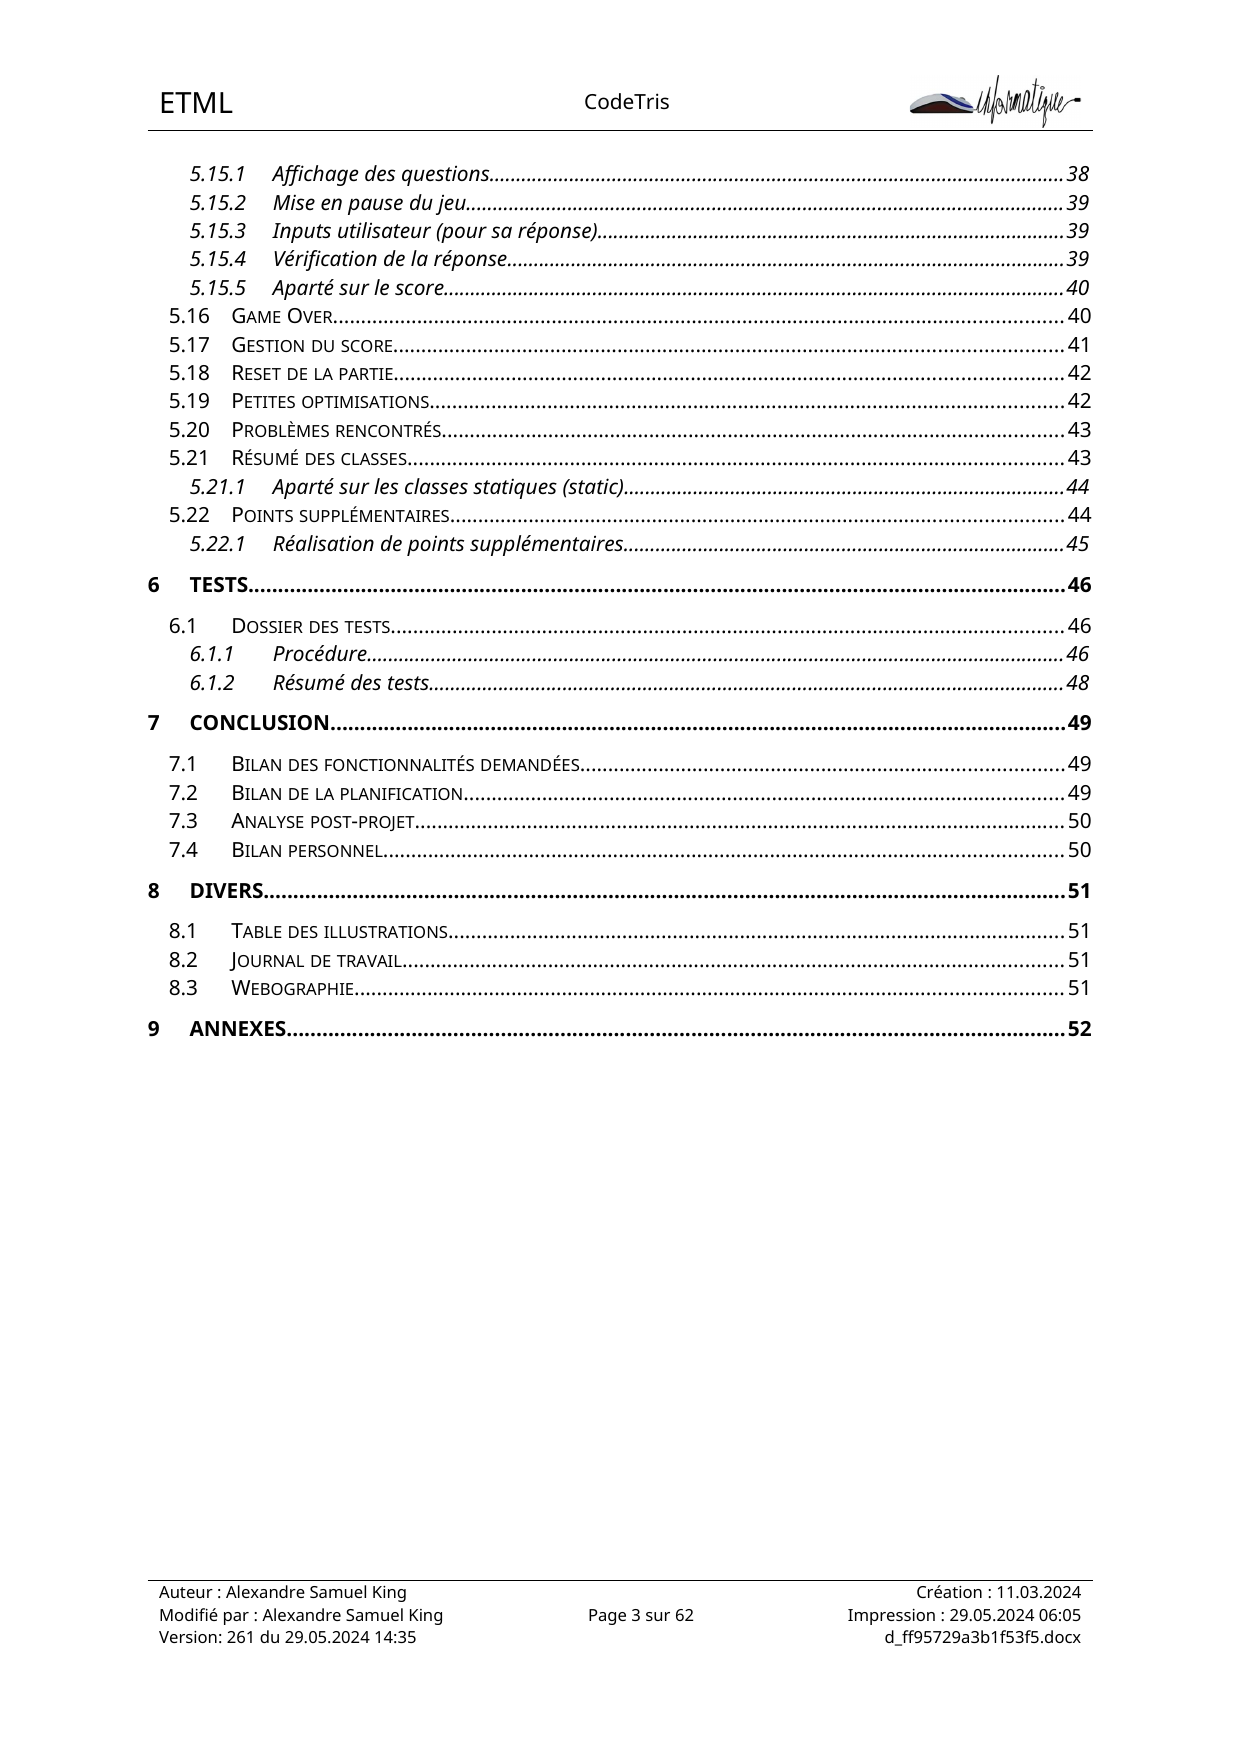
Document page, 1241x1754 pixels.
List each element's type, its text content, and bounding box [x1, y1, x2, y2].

text 7.1 Bilan des fonctionnalités demandées 49 [168, 749, 1092, 778]
text 5.22 Points supplémentaires 44 [168, 500, 1092, 529]
text 7 Conclusion 49 [148, 708, 1092, 737]
text 6 Tests 46 [148, 570, 1092, 598]
text 6.1 Dossier des tests 46 [168, 611, 1092, 639]
text 7.2 Bilan de la planification 49 [168, 778, 1092, 806]
text 8 Divers 51 [148, 876, 1092, 904]
text 5.15.3 Inputs utilisateur (pour sa réponse) 39 [189, 216, 1092, 244]
text 8.1 Table des illustrations 51 [168, 917, 1092, 945]
text 6.1.1 Procédure 46 [189, 639, 1092, 668]
text 5.15.2 Mise en pause du jeu 39 [189, 188, 1092, 216]
text 5.20 Problèmes rencontrés 43 [168, 415, 1092, 443]
text 5.21 Résumé des classes 43 [168, 443, 1092, 472]
text 5.15.1 Affichage des questions 38 [189, 159, 1092, 188]
picture [909, 75, 1082, 128]
text 8.2 Journal de travail 51 [168, 945, 1092, 973]
text 8.3 Webographie 51 [168, 973, 1092, 1002]
text 7.3 Analyse post-projet 50 [168, 806, 1092, 835]
text 5.16 Game Over 40 [168, 301, 1092, 330]
text 5.19 Petites optimisations 42 [168, 387, 1092, 415]
text 5.17 Gestion du score 41 [168, 330, 1092, 358]
text 5.15.4 Vérification de la réponse 39 [189, 244, 1092, 273]
text 5.21.1 Aparté sur les classes statiques (static) 44 [189, 472, 1092, 500]
text 6.1.2 Résumé des tests 48 [189, 668, 1092, 696]
text 9 Annexes 52 [148, 1014, 1092, 1043]
text 5.15.5 Aparté sur le score 40 [189, 273, 1092, 301]
text 7.4 Bilan personnel 50 [168, 835, 1092, 863]
text 5.22.1 Réalisation de points supplémentaires 45 [189, 529, 1092, 557]
text 5.18 Reset de la partie 42 [168, 358, 1092, 387]
